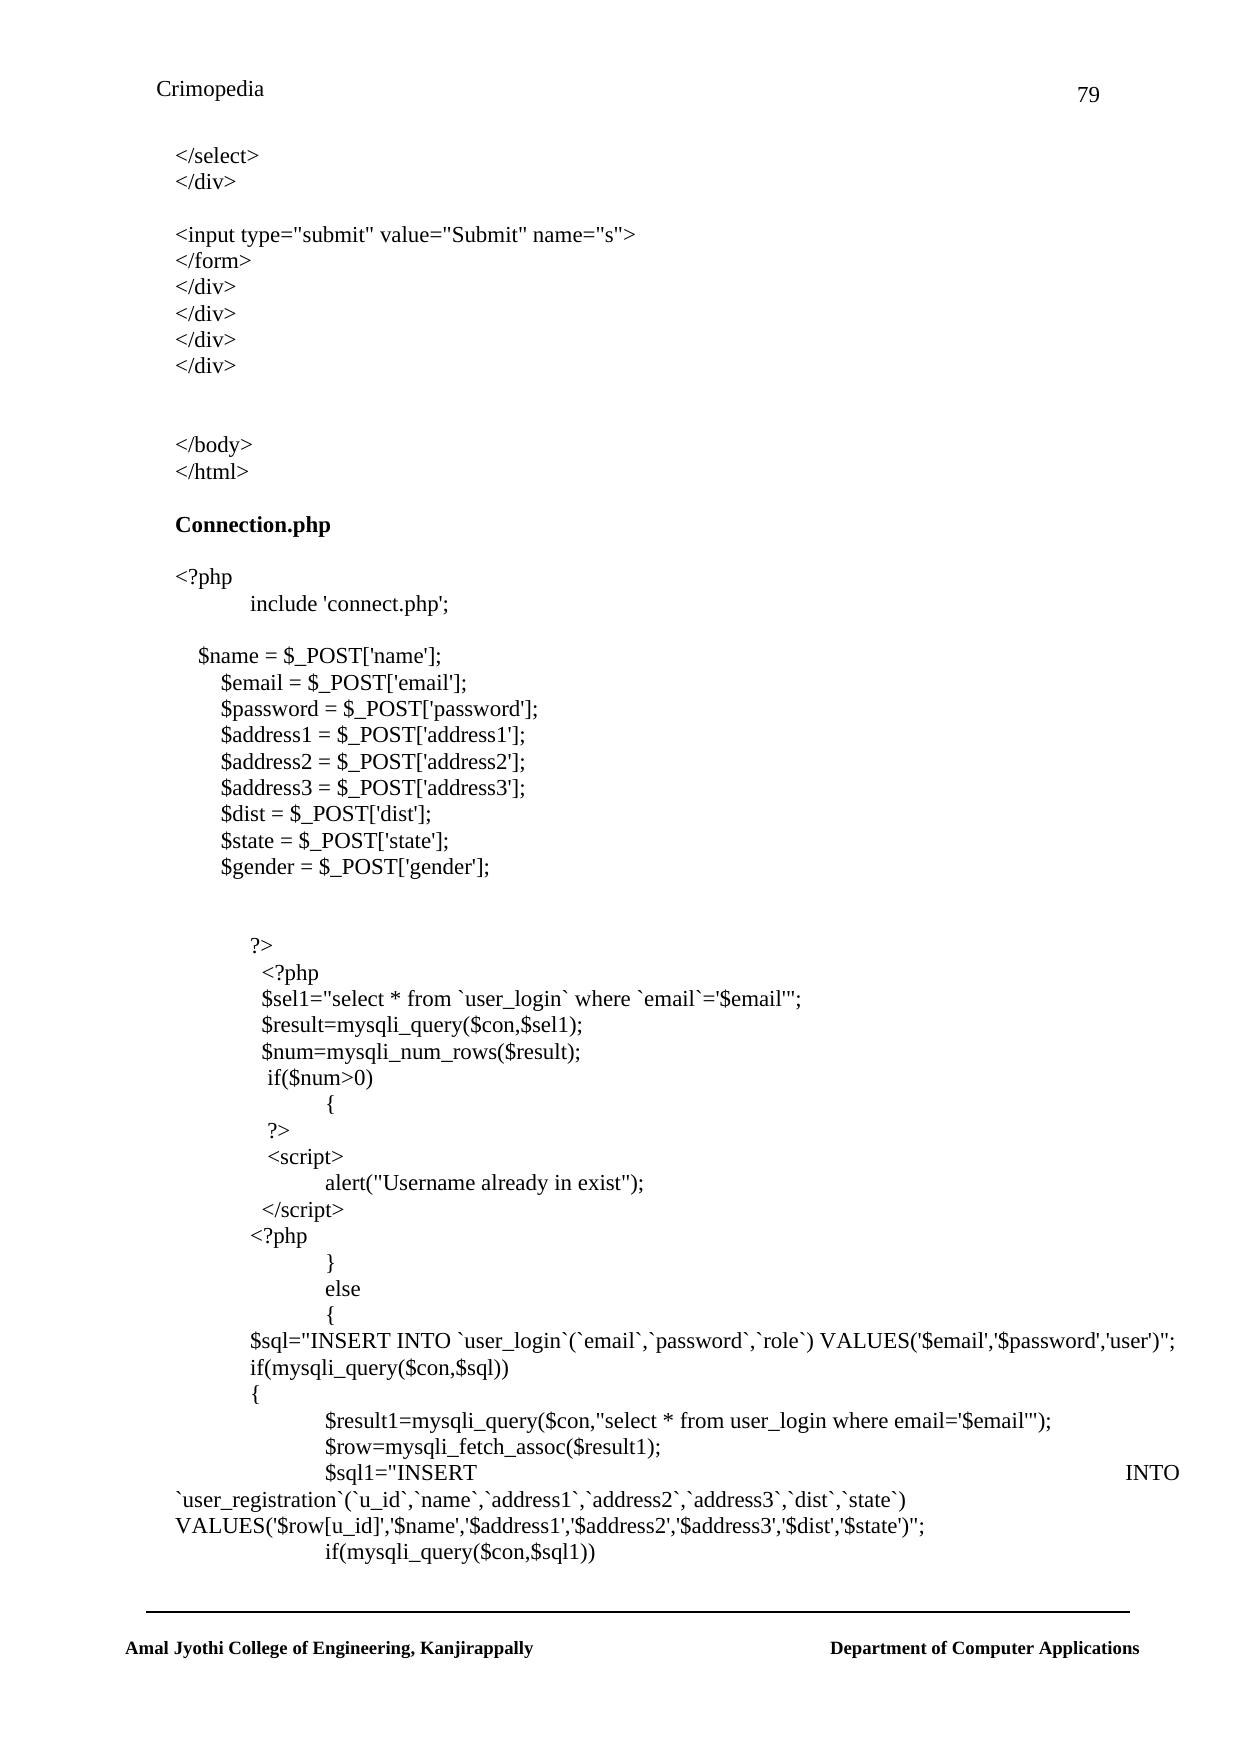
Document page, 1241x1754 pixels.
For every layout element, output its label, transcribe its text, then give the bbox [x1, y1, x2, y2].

text $address1 = $_POST['address1']; [175, 721, 1180, 748]
text $dist = $_POST['dist']; [175, 801, 1180, 827]
text include 'connect.php'; [175, 590, 1180, 616]
text ?> [175, 1117, 1180, 1143]
text alert("Username already in exist"); [175, 1169, 1180, 1196]
text $name = $_POST['name']; [175, 642, 1180, 669]
text </script> [175, 1196, 1180, 1222]
text <?php [175, 959, 1180, 985]
text $sql="INSERT INTO `user_login`(`email`,`password`,`role`) VALUES('$email','$password','user')"; [175, 1328, 1180, 1354]
text </div> [175, 352, 1180, 379]
text if($num>0) [175, 1064, 1180, 1090]
text <?php [175, 563, 1180, 590]
text $address2 = $_POST['address2']; [175, 748, 1180, 774]
text $sql1="INSERT INTO `user_registration`(`u_id`,`name`,`address1`,`address2`,`address3`,`dist`,`state`) VALUES('$row[u_id]','$name','$address1','$address2','$address3','$dist','$state')"; [175, 1459, 1180, 1538]
text </body> [175, 432, 1180, 458]
text { [175, 1090, 1180, 1117]
text $num=mysqli_num_rows($result); [175, 1038, 1180, 1064]
text </div> [175, 300, 1180, 326]
text $gender = $_POST['gender']; [175, 853, 1180, 879]
text $address3 = $_POST['address3']; [175, 774, 1180, 801]
text </div> [175, 326, 1180, 352]
text { [175, 1301, 1180, 1328]
text } [175, 1248, 1180, 1275]
text <script> [175, 1143, 1180, 1169]
text if(mysqli_query($con,$sql)) [175, 1354, 1180, 1380]
text $result1=mysqli_query($con,"select * from user_login where email='$email'"); [175, 1407, 1180, 1433]
text if(mysqli_query($con,$sql1)) [175, 1538, 1180, 1565]
text else [175, 1275, 1180, 1301]
text </select> [175, 142, 1180, 168]
text $email = $_POST['email']; [175, 669, 1180, 695]
text $state = $_POST['state']; [175, 827, 1180, 853]
text </div> [175, 273, 1180, 300]
text $result=mysqli_query($con,$sel1); [175, 1011, 1180, 1038]
text ?> [175, 932, 1180, 959]
text $password = $_POST['password']; [175, 695, 1180, 721]
text { [175, 1380, 1180, 1407]
text <?php [175, 1222, 1180, 1248]
text </html> [175, 458, 1180, 484]
text </form> [175, 247, 1180, 273]
text $row=mysqli_fetch_assoc($result1); [175, 1433, 1180, 1459]
text </div> [175, 168, 1180, 194]
text <input type="submit" value="Submit" name="s"> [175, 221, 1180, 247]
text Connection.php [175, 511, 1180, 537]
text $sel1="select * from `user_login` where `email`='$email'"; [175, 985, 1180, 1011]
